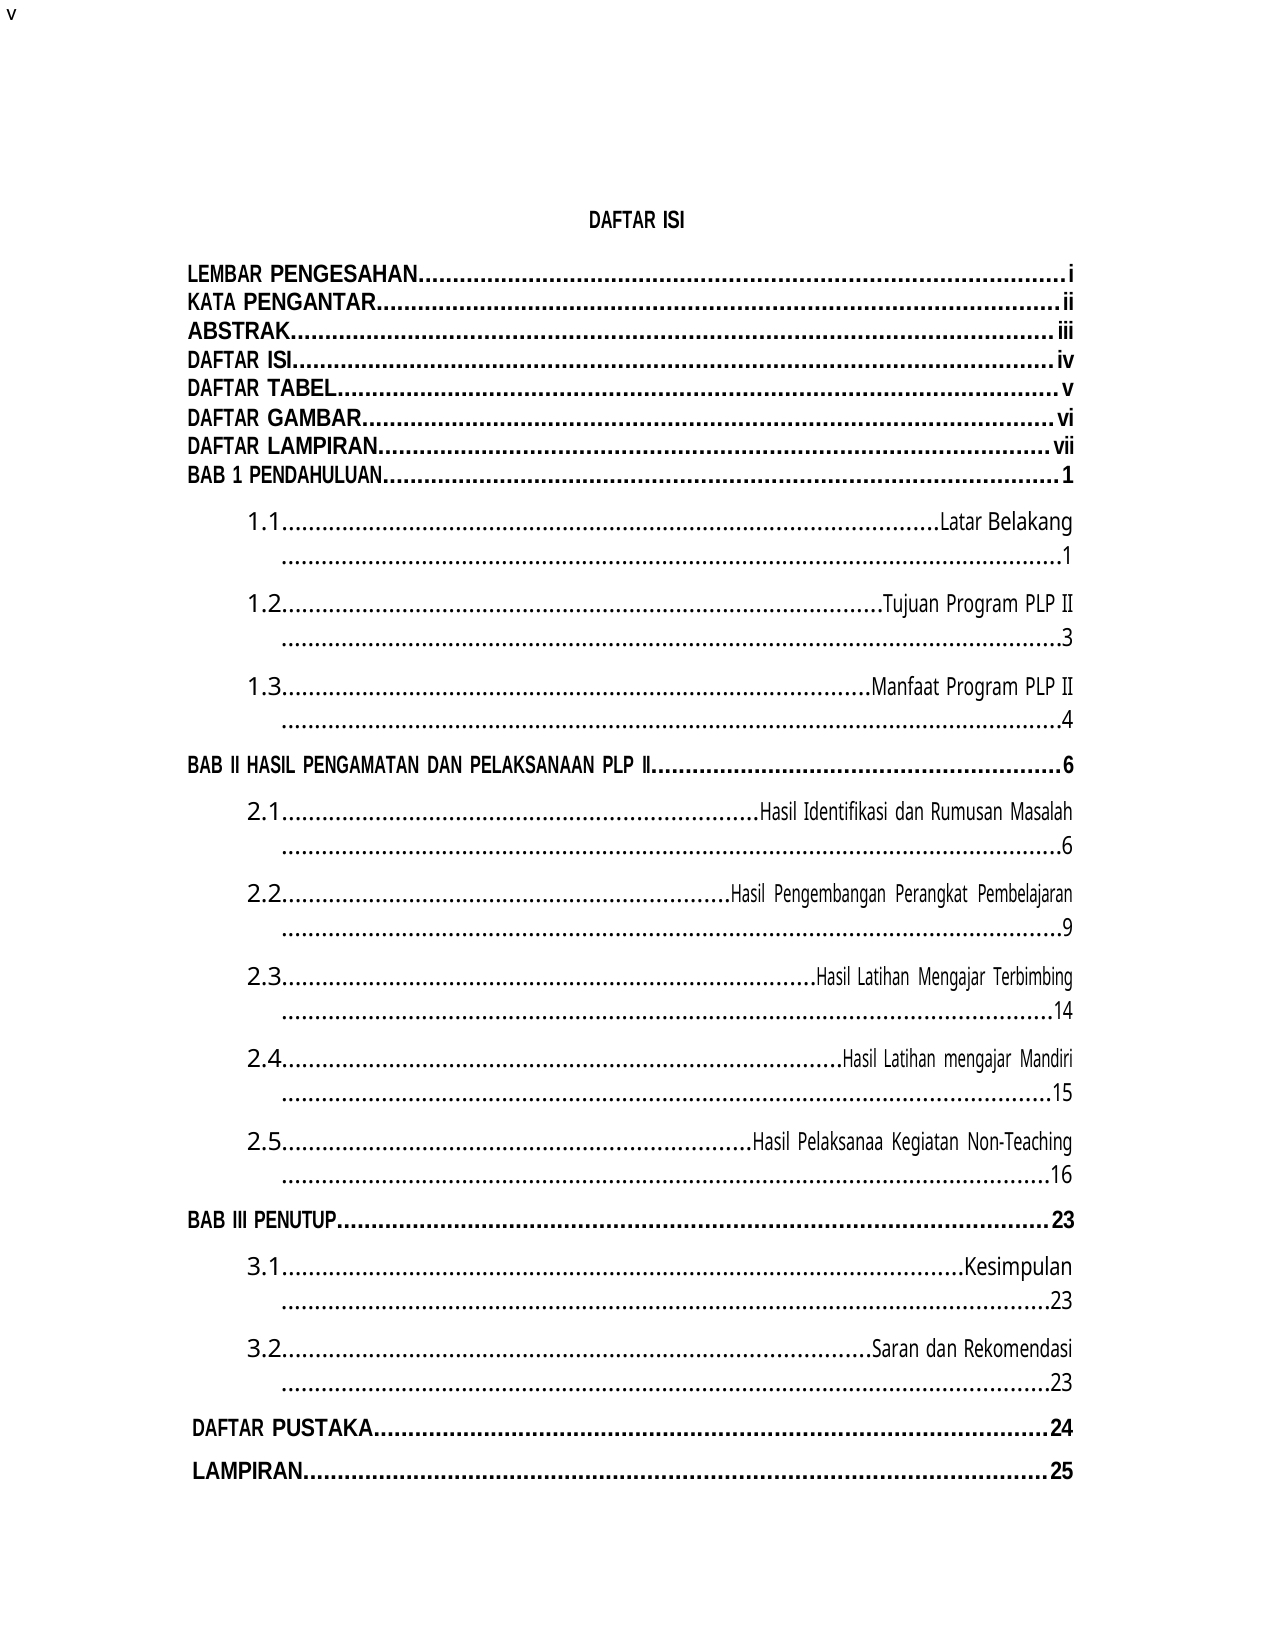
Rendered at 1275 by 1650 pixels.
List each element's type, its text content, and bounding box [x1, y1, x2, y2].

subtitle DAFTAR ISI [157, 206, 1117, 234]
